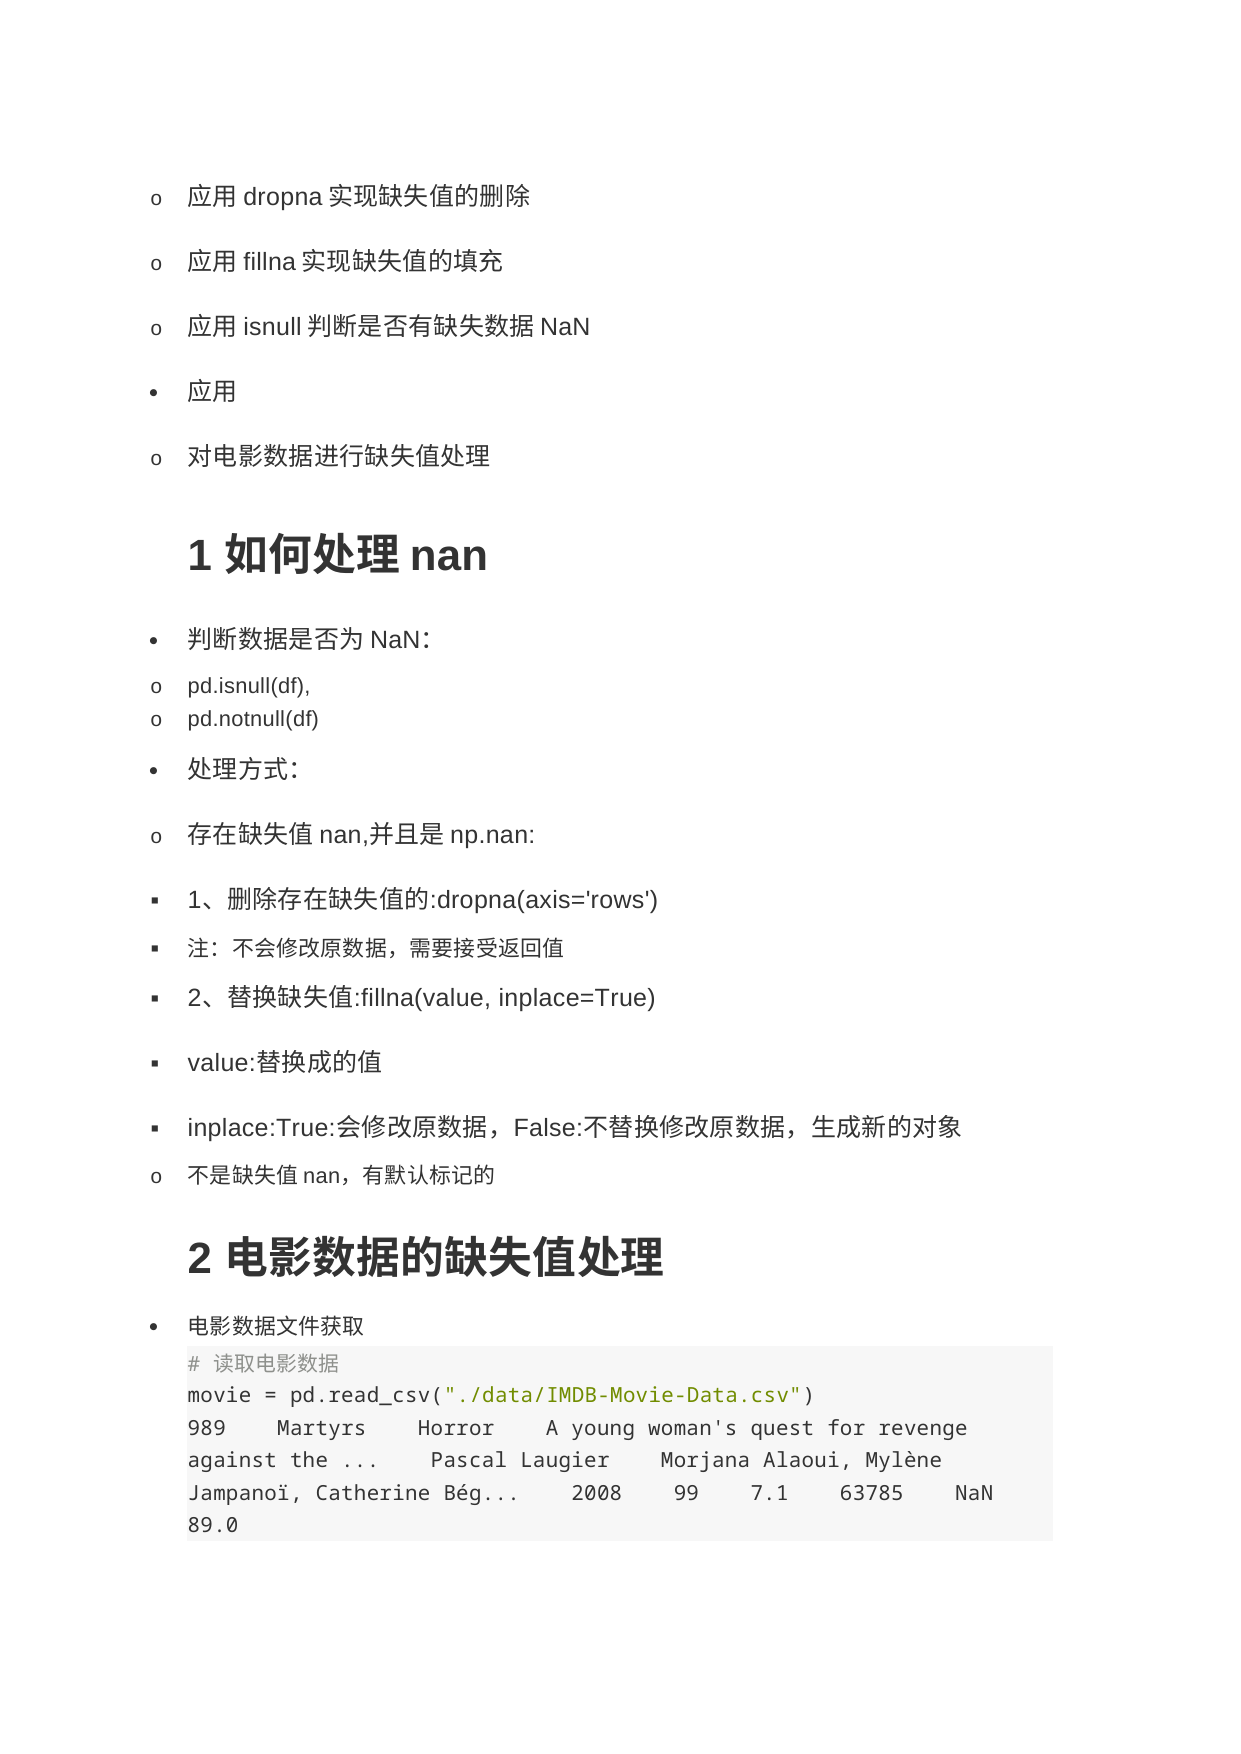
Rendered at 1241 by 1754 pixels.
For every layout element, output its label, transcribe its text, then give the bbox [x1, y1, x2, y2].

text # 读取电影数据 [187, 1346, 1053, 1378]
list 应用isnull判断是否有缺失数据NaN [150, 292, 1053, 357]
list 应用dropna实现缺失值的删除 [150, 162, 1053, 227]
list 1、删除存在缺失值的:dropna(axis='rows') [150, 865, 1053, 930]
subtitle 1 如何处理nan [187, 519, 1053, 584]
list inplace:True:会修改原数据，False:不替换修改原数据，生成新的对象 [150, 1093, 1053, 1158]
list 对电影数据进行缺失值处理 [150, 422, 1053, 487]
list 不是缺失值nan，有默认标记的 [150, 1158, 1053, 1190]
list 应用fillna实现缺失值的填充 [150, 227, 1053, 292]
list value:替换成的值 [150, 1028, 1053, 1093]
list 电影数据文件获取 [150, 1308, 1053, 1341]
list pd.isnull(df), [150, 670, 1053, 703]
list 处理方式： [150, 735, 1053, 800]
list 存在缺失值nan,并且是np.nan: [150, 800, 1053, 865]
subtitle 2 电影数据的缺失值处理 [187, 1222, 1053, 1287]
list 判断数据是否为NaN： [150, 605, 1053, 670]
list 注：不会修改原数据，需要接受返回值 [150, 930, 1053, 963]
text 989 Martyrs Horror A young woman's quest for revenge against the ... Pascal Laugier Morjana Alaoui, Mylène Jampanoï, Catherine Bég... 2008 99 7.1 63785 NaN 89.0 [187, 1411, 1053, 1541]
text movie = pd.read_csv("./data/IMDB-Movie-Data.csv") [187, 1378, 1053, 1411]
list 应用 [150, 357, 1053, 422]
list pd.notnull(df) [150, 703, 1053, 735]
list 2、替换缺失值:fillna(value, inplace=True) [150, 963, 1053, 1028]
